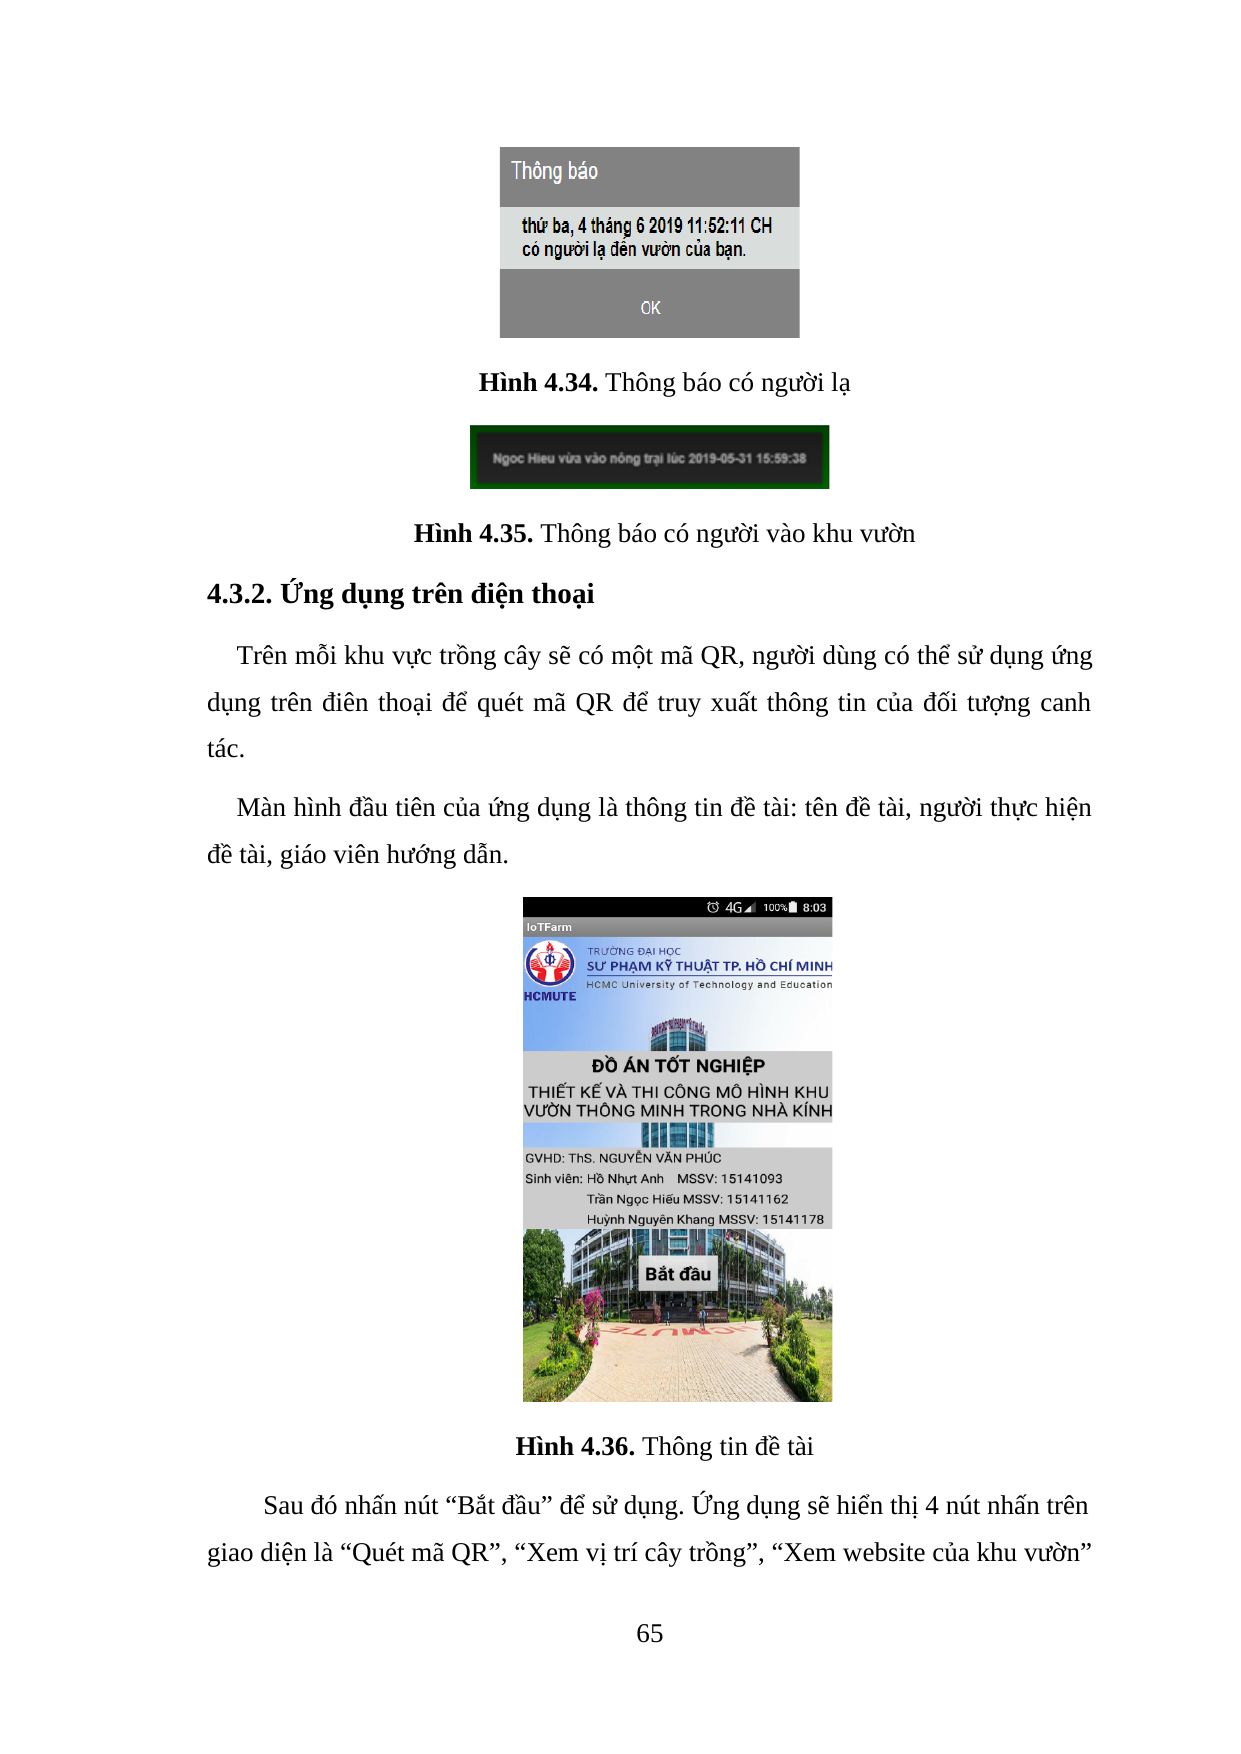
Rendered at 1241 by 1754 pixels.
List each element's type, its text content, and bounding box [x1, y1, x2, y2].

picture [523, 897, 833, 1402]
text 4.3.2. Ứng dụng trên điện thoại [207, 576, 1092, 610]
text Hình 4.34. Thông báo có người lạ [207, 366, 1092, 397]
picture [499, 147, 800, 338]
text Trên mỗi khu vực trồng cây sẽ có một mã QR, người dùng có thể sử dụng ứng dụng trên điên thoại để quét mã QR để truy xuất thông tin của đối tượng canh tác. [207, 639, 1092, 763]
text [207, 1489, 1092, 1567]
picture [470, 425, 830, 489]
text Hình 4.36. Thông tin đề tài [207, 1430, 1092, 1461]
text Hình 4.35. Thông báo có người vào khu vườn [207, 517, 1092, 548]
text Màn hình đầu tiên của ứng dụng là thông tin đề tài: tên đề tài, người thực hiện đề tài, giáo viên hướng dẫn. [207, 791, 1092, 869]
